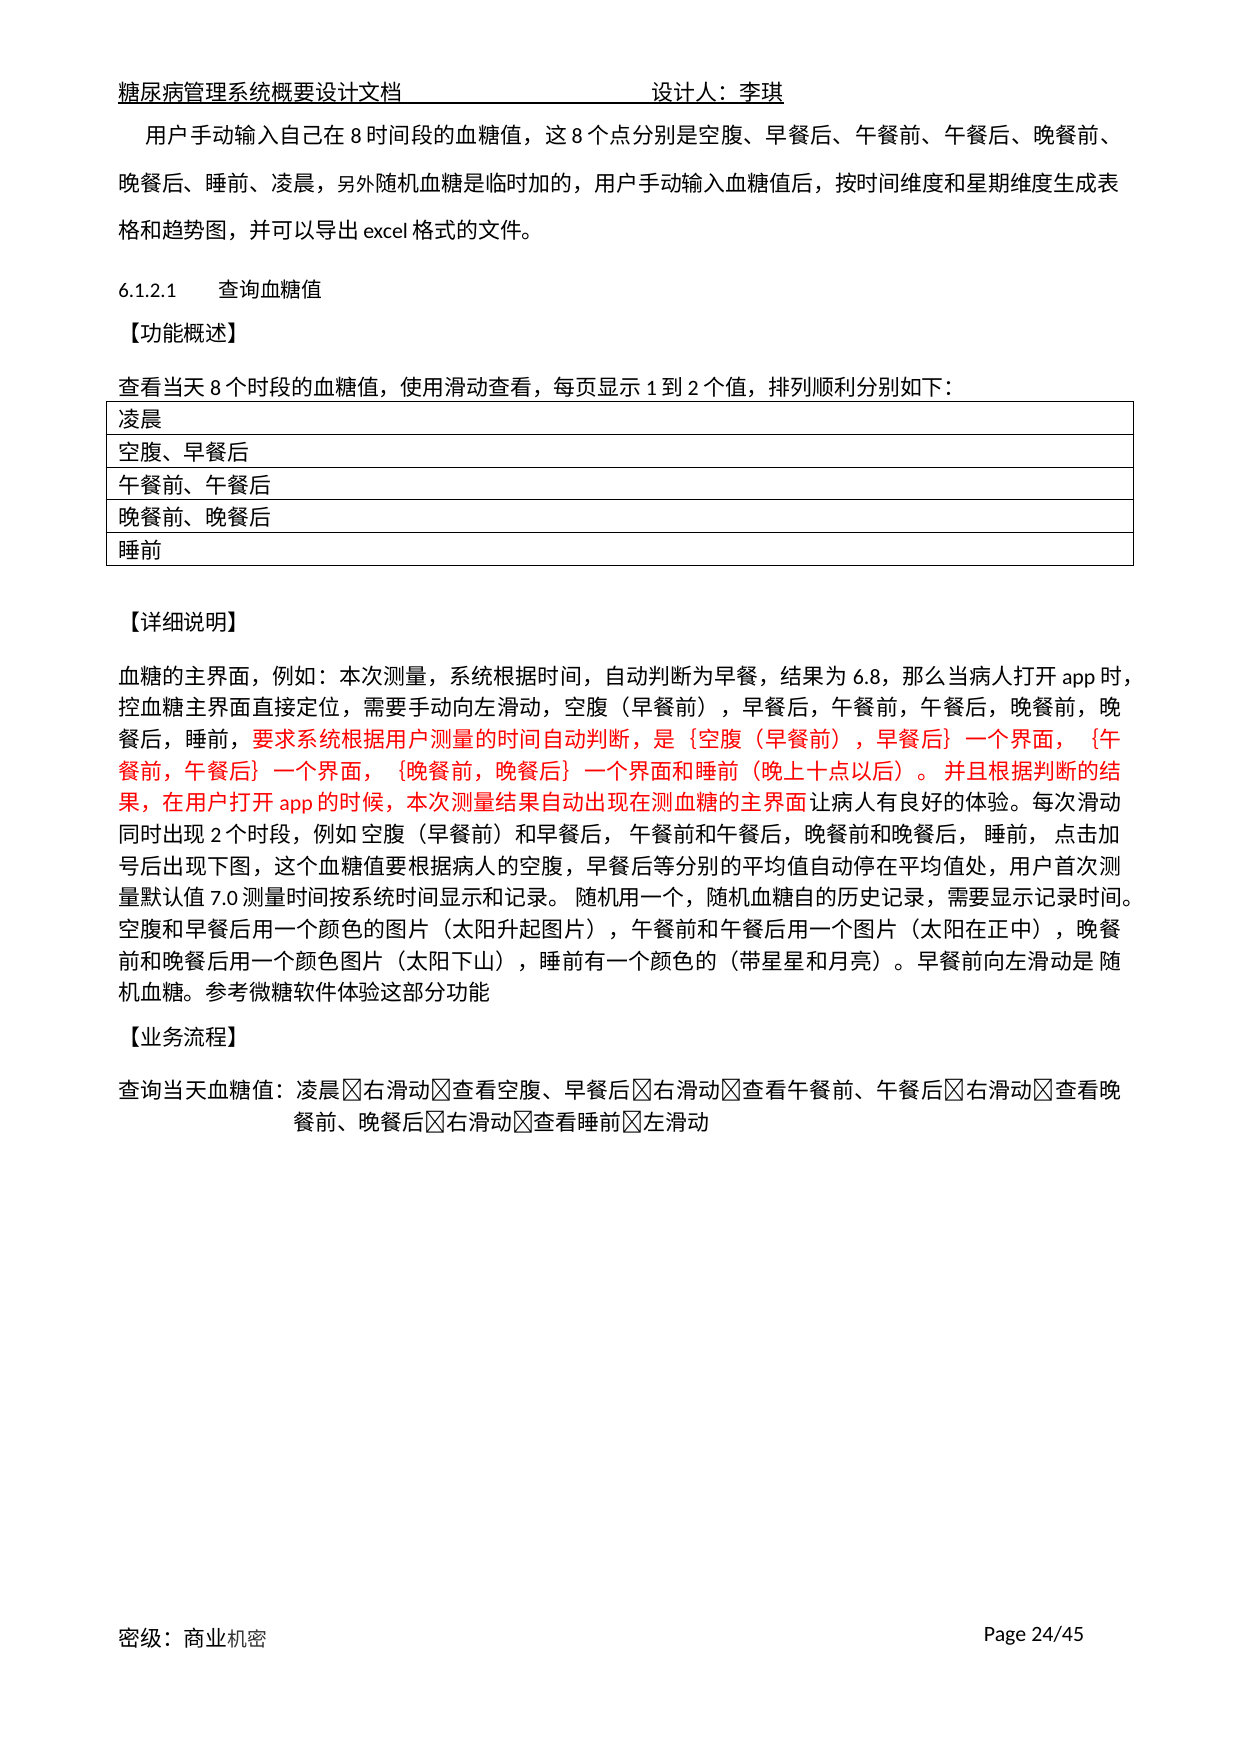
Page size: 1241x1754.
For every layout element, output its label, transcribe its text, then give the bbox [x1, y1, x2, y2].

subtitle 查询血糖值 [118, 273, 1122, 303]
table_cell 晚餐前、晚餐后 [107, 500, 1133, 532]
table_cell 空腹、早餐后 [107, 435, 1133, 467]
text 用户手动输入自己在8时间段的血糖值，这8个点分别是空腹、早餐后、午餐前、午餐后、晚餐前、晚餐后、睡前、凌晨，另外随机血糖是临时加的，用户手动输入血糖值后，按时间维度和星期维度生成表格和趋势图，并可以导出excel格式的文件。 [118, 118, 1122, 245]
subtitle 【业务流程】 [118, 1019, 1122, 1051]
table_cell 午餐前、午餐后 [107, 468, 1133, 499]
table_header 凌晨 [107, 402, 1133, 434]
subtitle 【详细说明】 [118, 605, 1122, 637]
text 查看当天8个时段的血糖值，使用滑动查看，每页显示1到2个值，排列顺利分别如下： [118, 369, 1122, 401]
subtitle 【功能概述】 [118, 316, 1122, 347]
text 血糖的主界面，例如：本次测量，系统根据时间，自动判断为早餐，结果为6.8，那么当病人打开app时，控血糖主界面直接定位，需要手动向左滑动，空腹（早餐前），早餐后，午餐前，午餐后，晚餐前，晚餐后，睡前，要求系统根据用户测量的时间自动判断，是｛空腹（早餐前），早餐后｝一个界面，｛午餐前，午餐后｝一个界面，｛晚餐前，晚餐后｝一个界面和睡前（晚上十点以后）。 并且根据判断的结果，在用户打开app的时候，本次测量结果自动出现在测血糖的主界面让病人有良好的体验。每次滑动同时出现2个时段，例如 空腹（早餐前）和早餐后， 午餐前和午餐后，晚餐前和晚餐后， 睡前， 点击加号后出现下图，这个血糖值要根据病人的空腹，早餐后等分别的平均值自动停在平均值处，用户首次测量默认值7.0测量时间按系统时间显示和记录。 随机用一个，随机血糖自的历史记录，需要显示记录时间。空腹和早餐后用一个颜色的图片（太阳升起图片），午餐前和午餐后用一个图片（太阳在正中），晚餐前和晚餐后用一个颜色图片（太阳下山），睡前有一个颜色的（带星星和月亮）。早餐前向左滑动是 随机血糖。参考微糖软件体验这部分功能 [118, 659, 1122, 1007]
text 查询当天血糖值：凌晨右滑动查看空腹、早餐后右滑动查看午餐前、午餐后右滑动查看晚餐前、晚餐后右滑动查看睡前左滑动 [118, 1073, 1122, 1137]
table_cell 睡前 [107, 533, 1133, 565]
